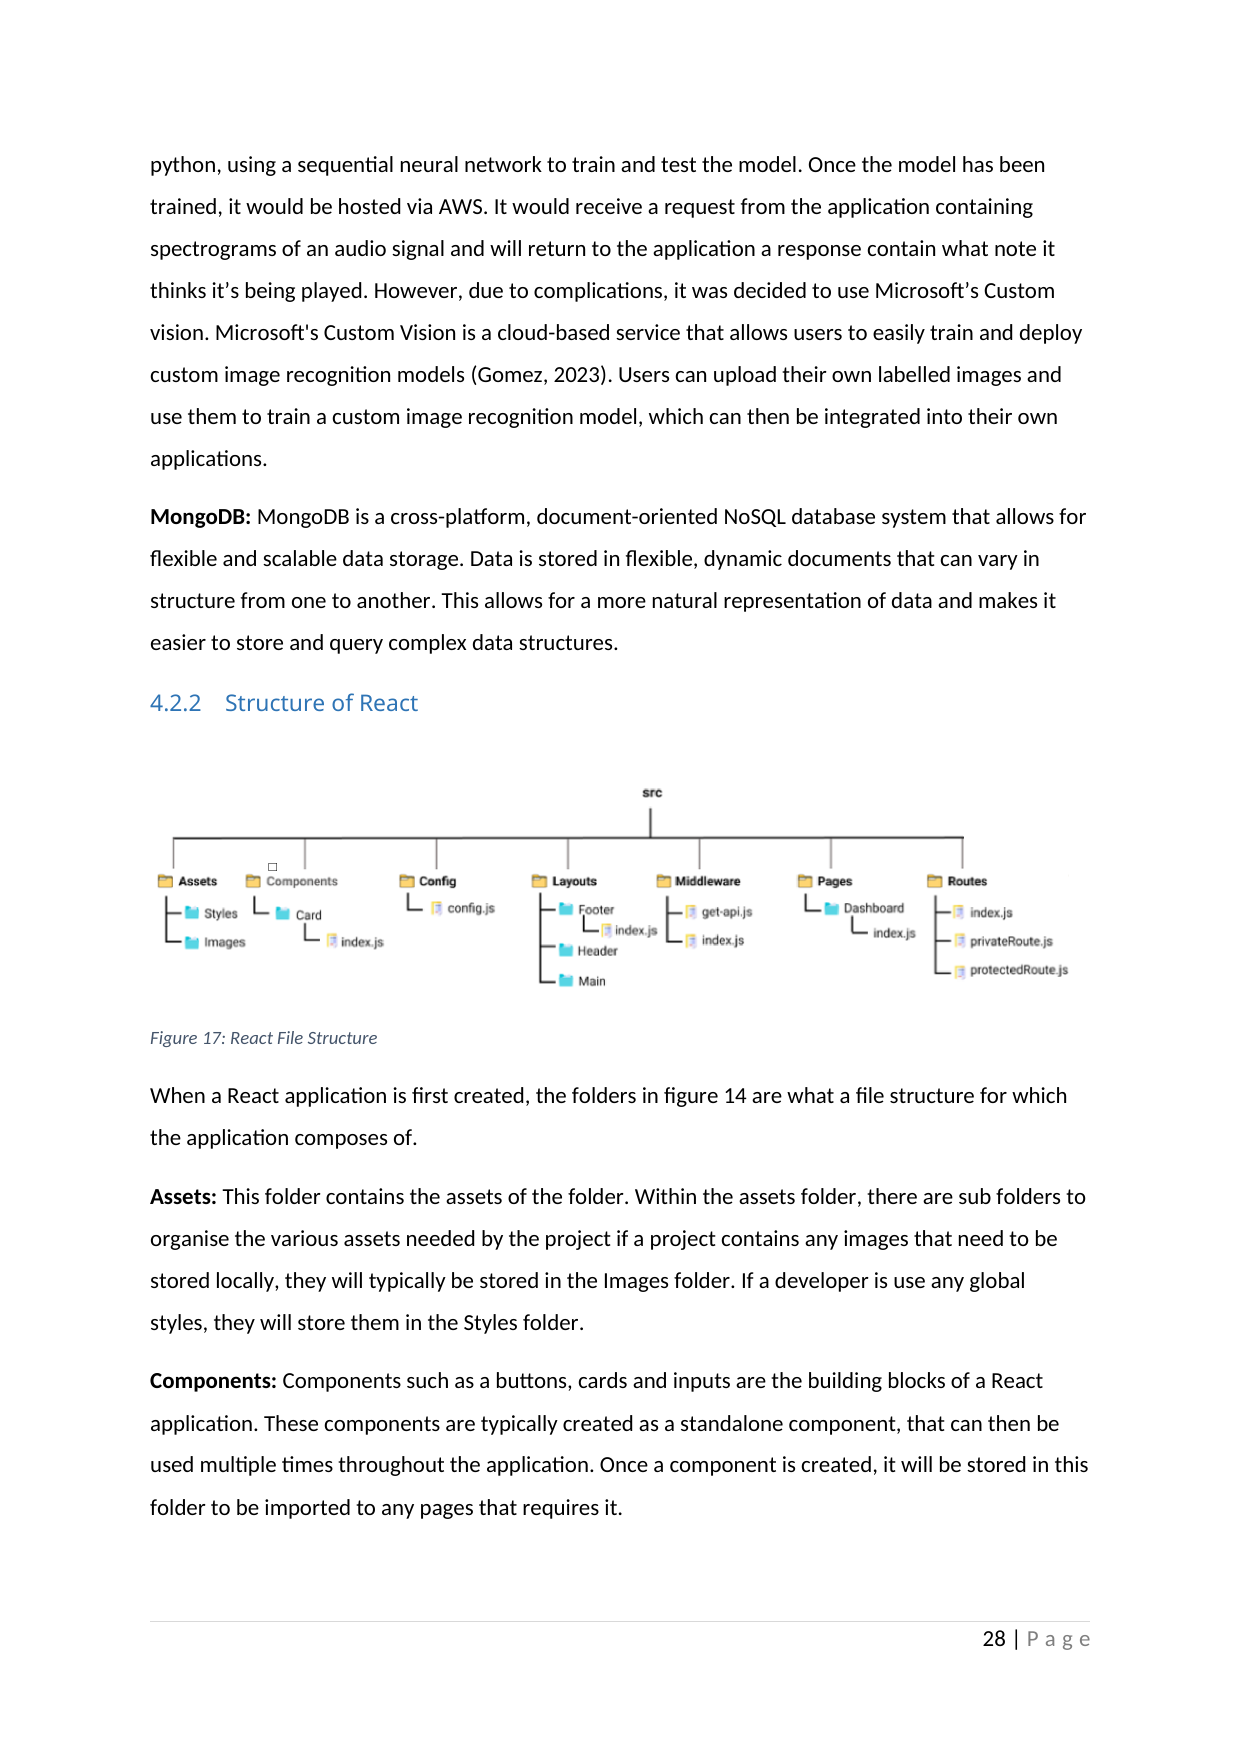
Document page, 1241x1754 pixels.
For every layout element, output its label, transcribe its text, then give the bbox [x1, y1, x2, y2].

text Components: Components such as a buttons, cards and inputs are the building blocks of a React application. These components are typically created as a standalone component, that can then be used multiple times throughout the application. Once a component is created, it will be stored in this folder to be imported to any pages that requires it. [150, 1367, 1090, 1521]
subtitle Structure of React [150, 687, 1090, 718]
picture [150, 780, 1091, 1008]
text MongoDB: MongoDB is a cross-platform, document-oriented NoSQL database system that allows for flexible and scalable data storage. Data is stored in flexible, dynamic documents that can vary in structure from one to another. This allows for a more natural representation of data and makes it easier to store and query complex data structures. [150, 502, 1090, 656]
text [150, 150, 1090, 472]
text Assets: This folder contains the assets of the folder. Within the assets folder, there are sub folders to organise the various assets needed by the project if a project contains any images that need to be stored locally, they will typically be stored in the Images folder. If a developer is use any global styles, they will store them in the Styles folder. [150, 1182, 1090, 1336]
text When a React application is first created, the folders in figure 14 are what a file structure for which the application composes of. [150, 1081, 1090, 1151]
text Figure 17: React File Structure [150, 1026, 1090, 1049]
